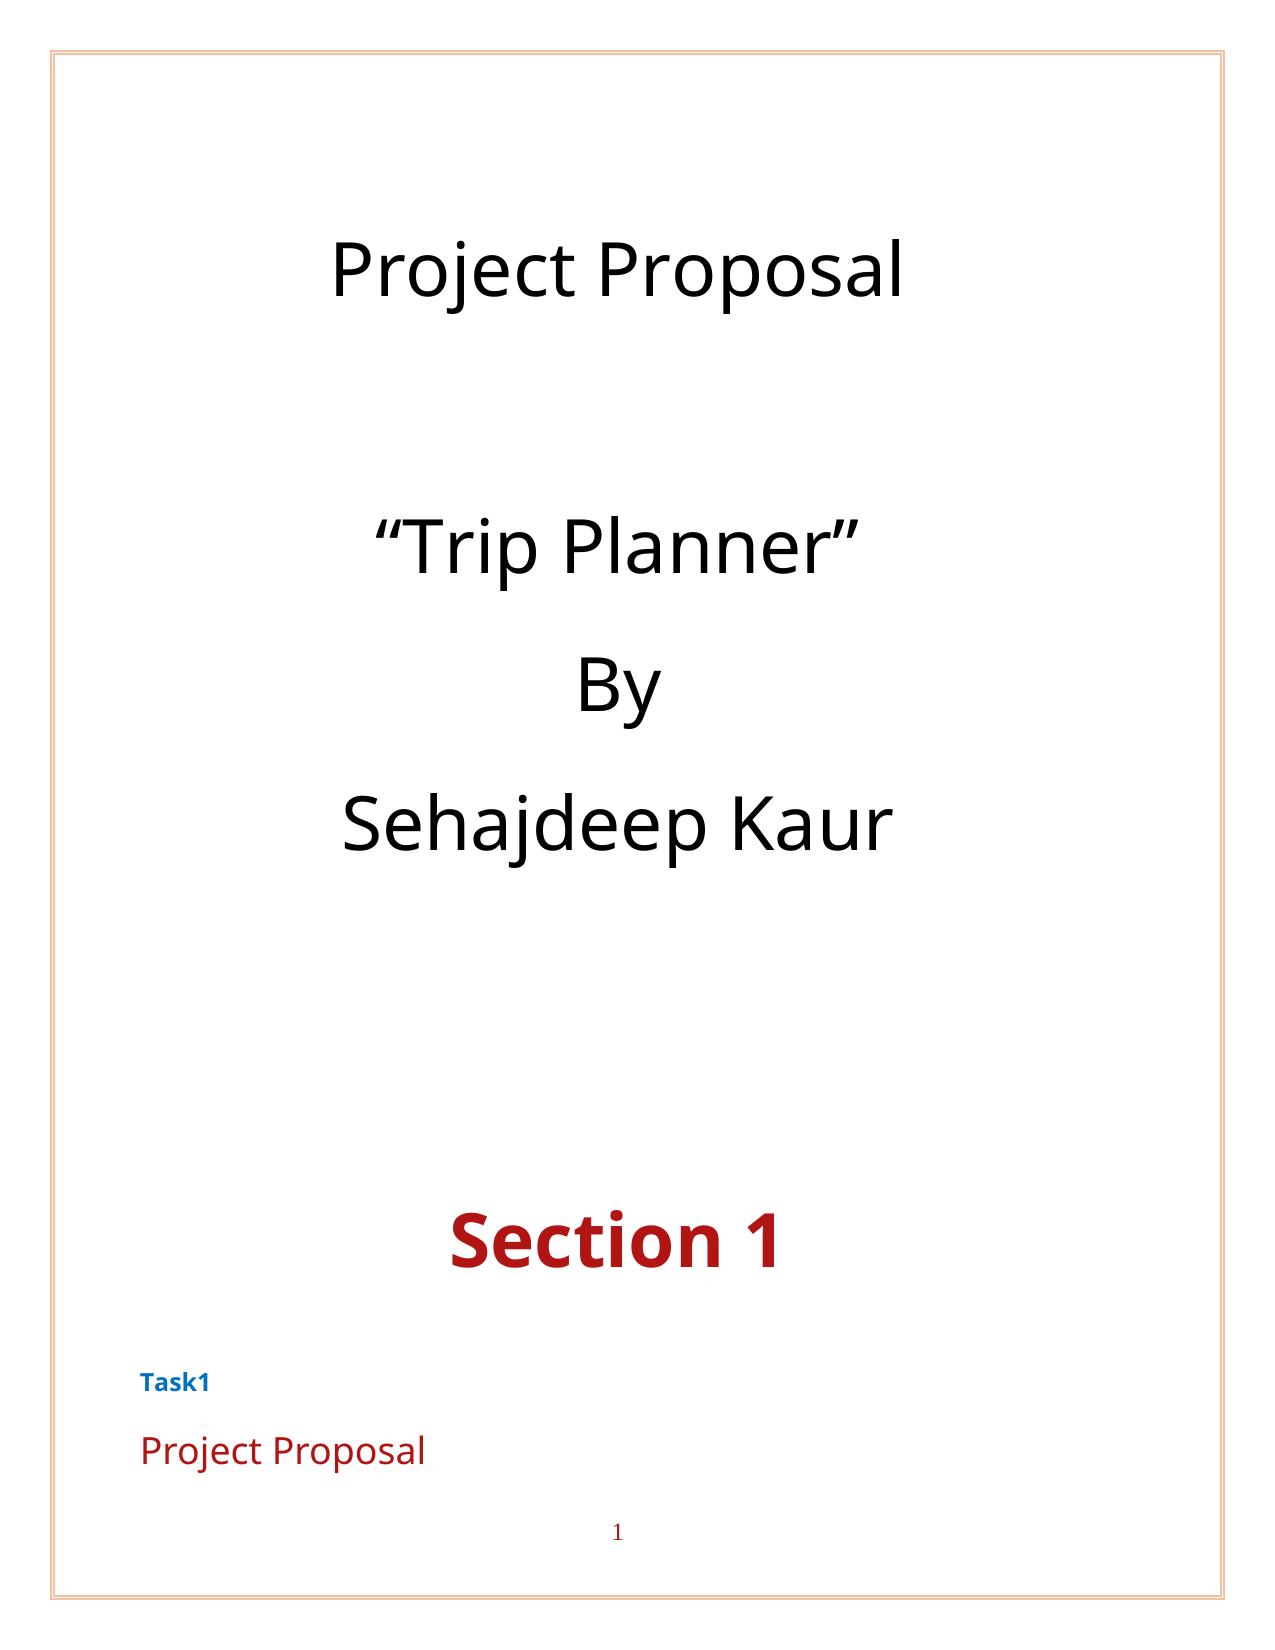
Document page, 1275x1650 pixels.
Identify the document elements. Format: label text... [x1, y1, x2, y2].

subtitle Project Proposal [139, 1424, 1096, 1475]
subtitle Task1 [139, 1365, 1096, 1399]
text “Trip Planner” [139, 493, 1096, 596]
text By [139, 632, 1096, 734]
subtitle Section 1 [139, 1187, 1096, 1289]
text Project Proposal [139, 217, 1096, 319]
text Sehajdeep Kaur [139, 770, 1096, 872]
